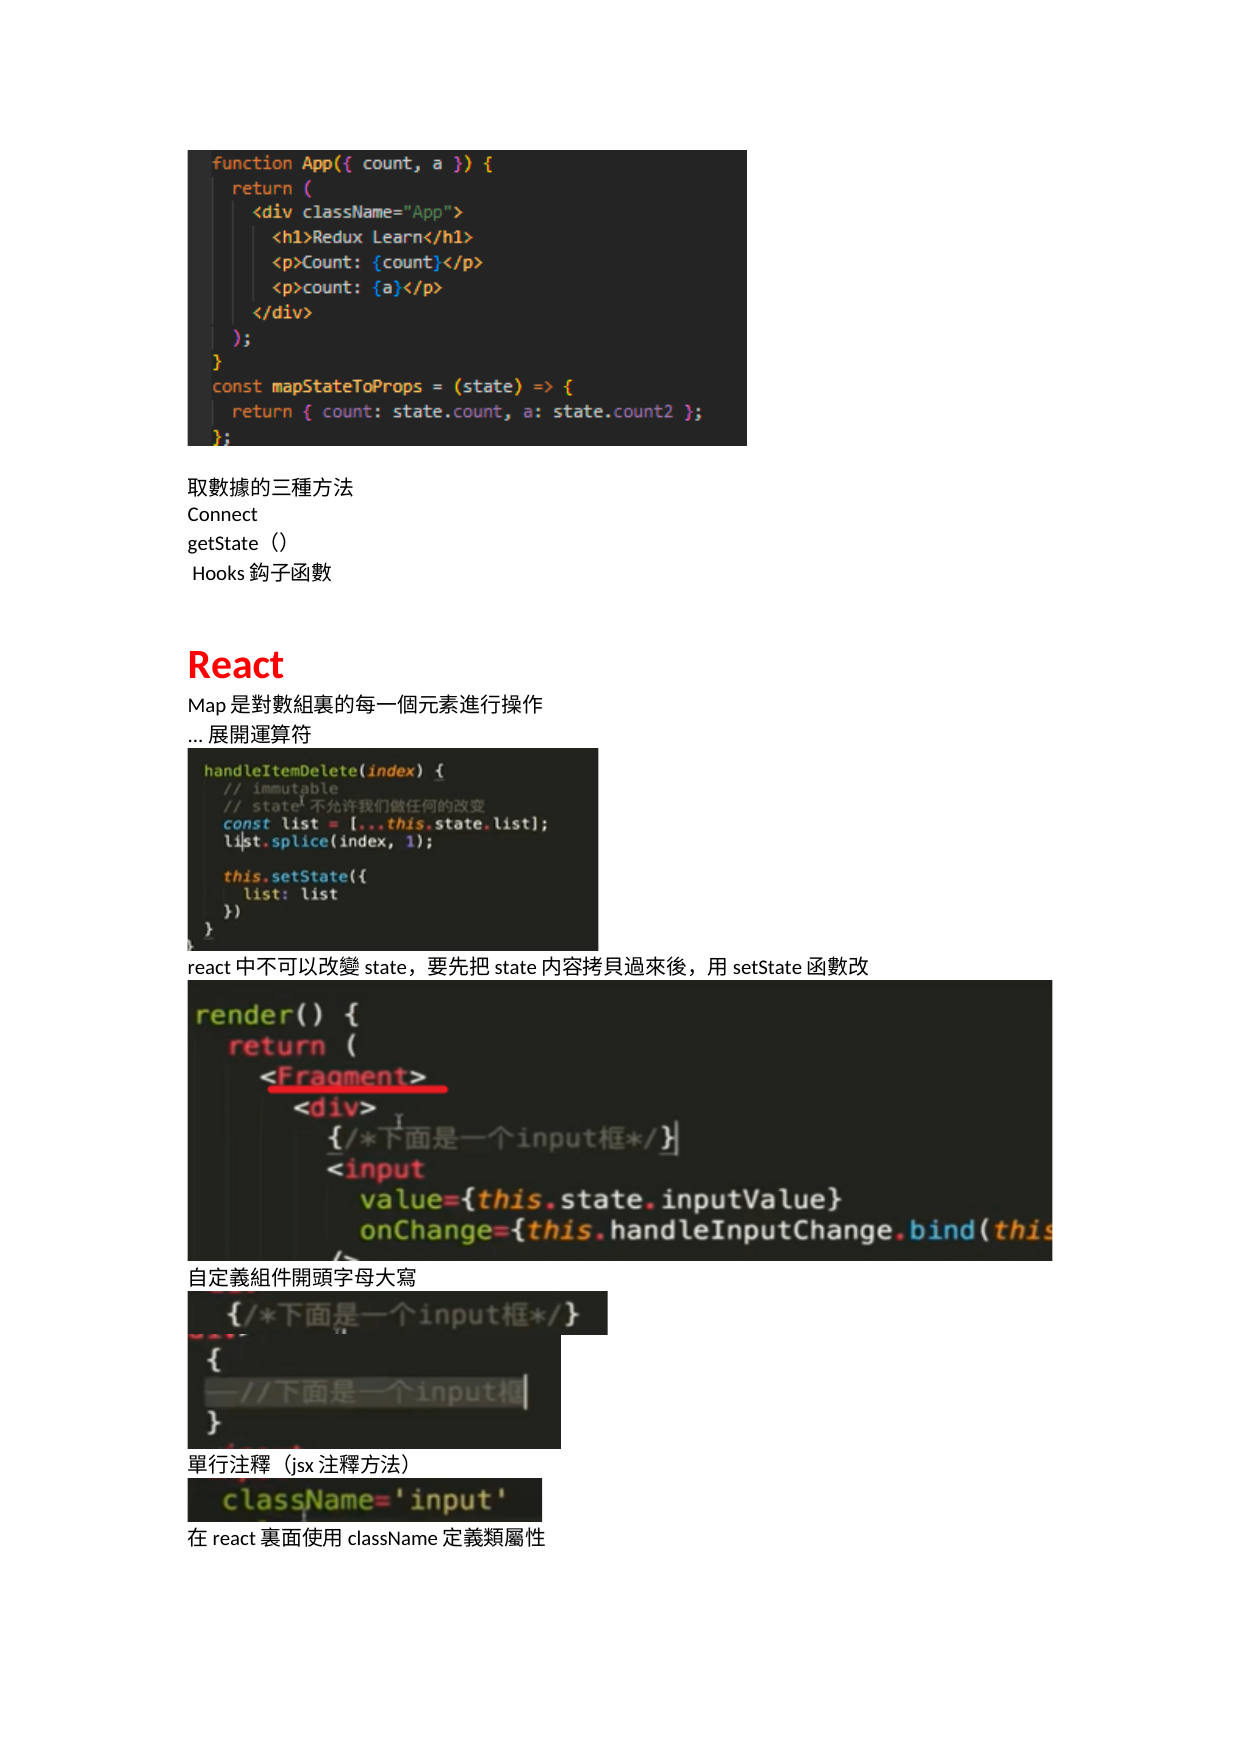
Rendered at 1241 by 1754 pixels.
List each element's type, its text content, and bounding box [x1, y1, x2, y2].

text Hooks鈎子函數 [187, 557, 1053, 587]
picture [187, 1291, 608, 1449]
text React [187, 638, 1053, 688]
picture [187, 748, 599, 951]
text Connect [187, 501, 1053, 526]
text ... 展開運算符 [187, 719, 1053, 749]
text 自定義組件開頭字母大寫 [187, 1261, 1053, 1291]
text 單行注釋（jsx注釋方法） [187, 1449, 1053, 1479]
text 在react裏面使用className定義類屬性 [187, 1521, 1053, 1551]
text react中不可以改變state，要先把state内容拷貝過來後，用setState函數改 [187, 950, 1053, 980]
text Map是對數組裏的每一個元素進行操作 [187, 688, 1053, 719]
picture [187, 150, 747, 446]
picture [187, 1478, 543, 1522]
picture [187, 980, 1053, 1261]
text getState（） [187, 526, 1053, 557]
text 取數據的三種方法 [187, 471, 1053, 501]
